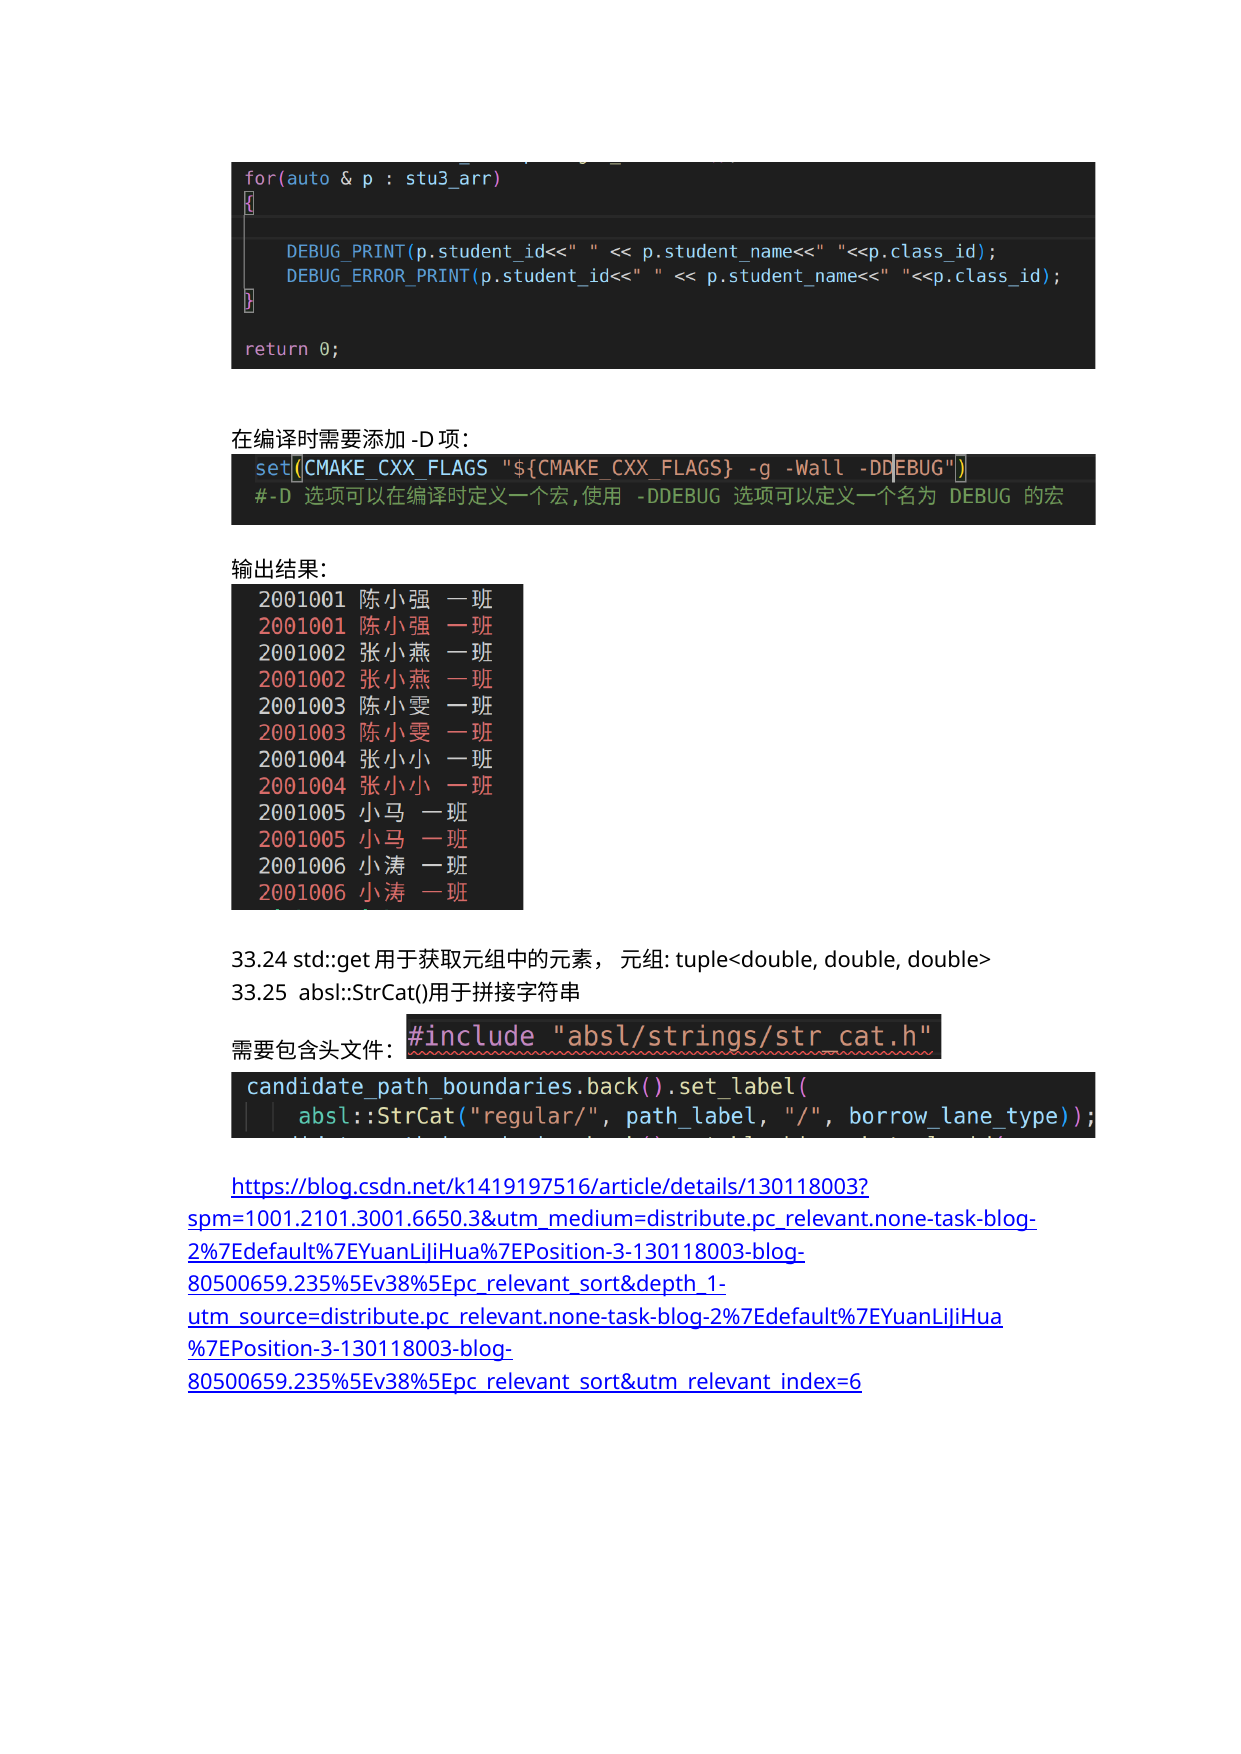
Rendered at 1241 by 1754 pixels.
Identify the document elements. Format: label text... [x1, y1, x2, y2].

list https://blog.csdn.net/k1419197516/article/details/130118003?spm=1001.2101.3001.6650.3&utm_medium=distribute.pc_relevant.none-task-blog-2%7Edefault%7EYuanLiJiHua%7EPosition-3-130118003-blog-80500659.235%5Ev38%5Epc_relevant_sort&depth_1-utm_source=distribute.pc_relevant.none-task-blog-2%7Edefault%7EYuanLiJiHua%7EPosition-3-130118003-blog-80500659.235%5Ev38%5Epc_relevant_sort&utm_relevant_index=6 [187, 1169, 1053, 1397]
list 33.24 std::get用于获取元组中的元素， 元组: tuple<double, double, double> [187, 942, 1053, 974]
list 在编译时需要添加 -D项： [187, 422, 1053, 454]
picture [231, 584, 524, 910]
list 33.25 absl::StrCat()用于拼接字符串 [187, 974, 1053, 1007]
list 输出结果： [187, 552, 1053, 584]
picture [231, 454, 1096, 525]
picture [406, 1014, 942, 1059]
picture [231, 1072, 1096, 1138]
picture [231, 162, 1096, 369]
